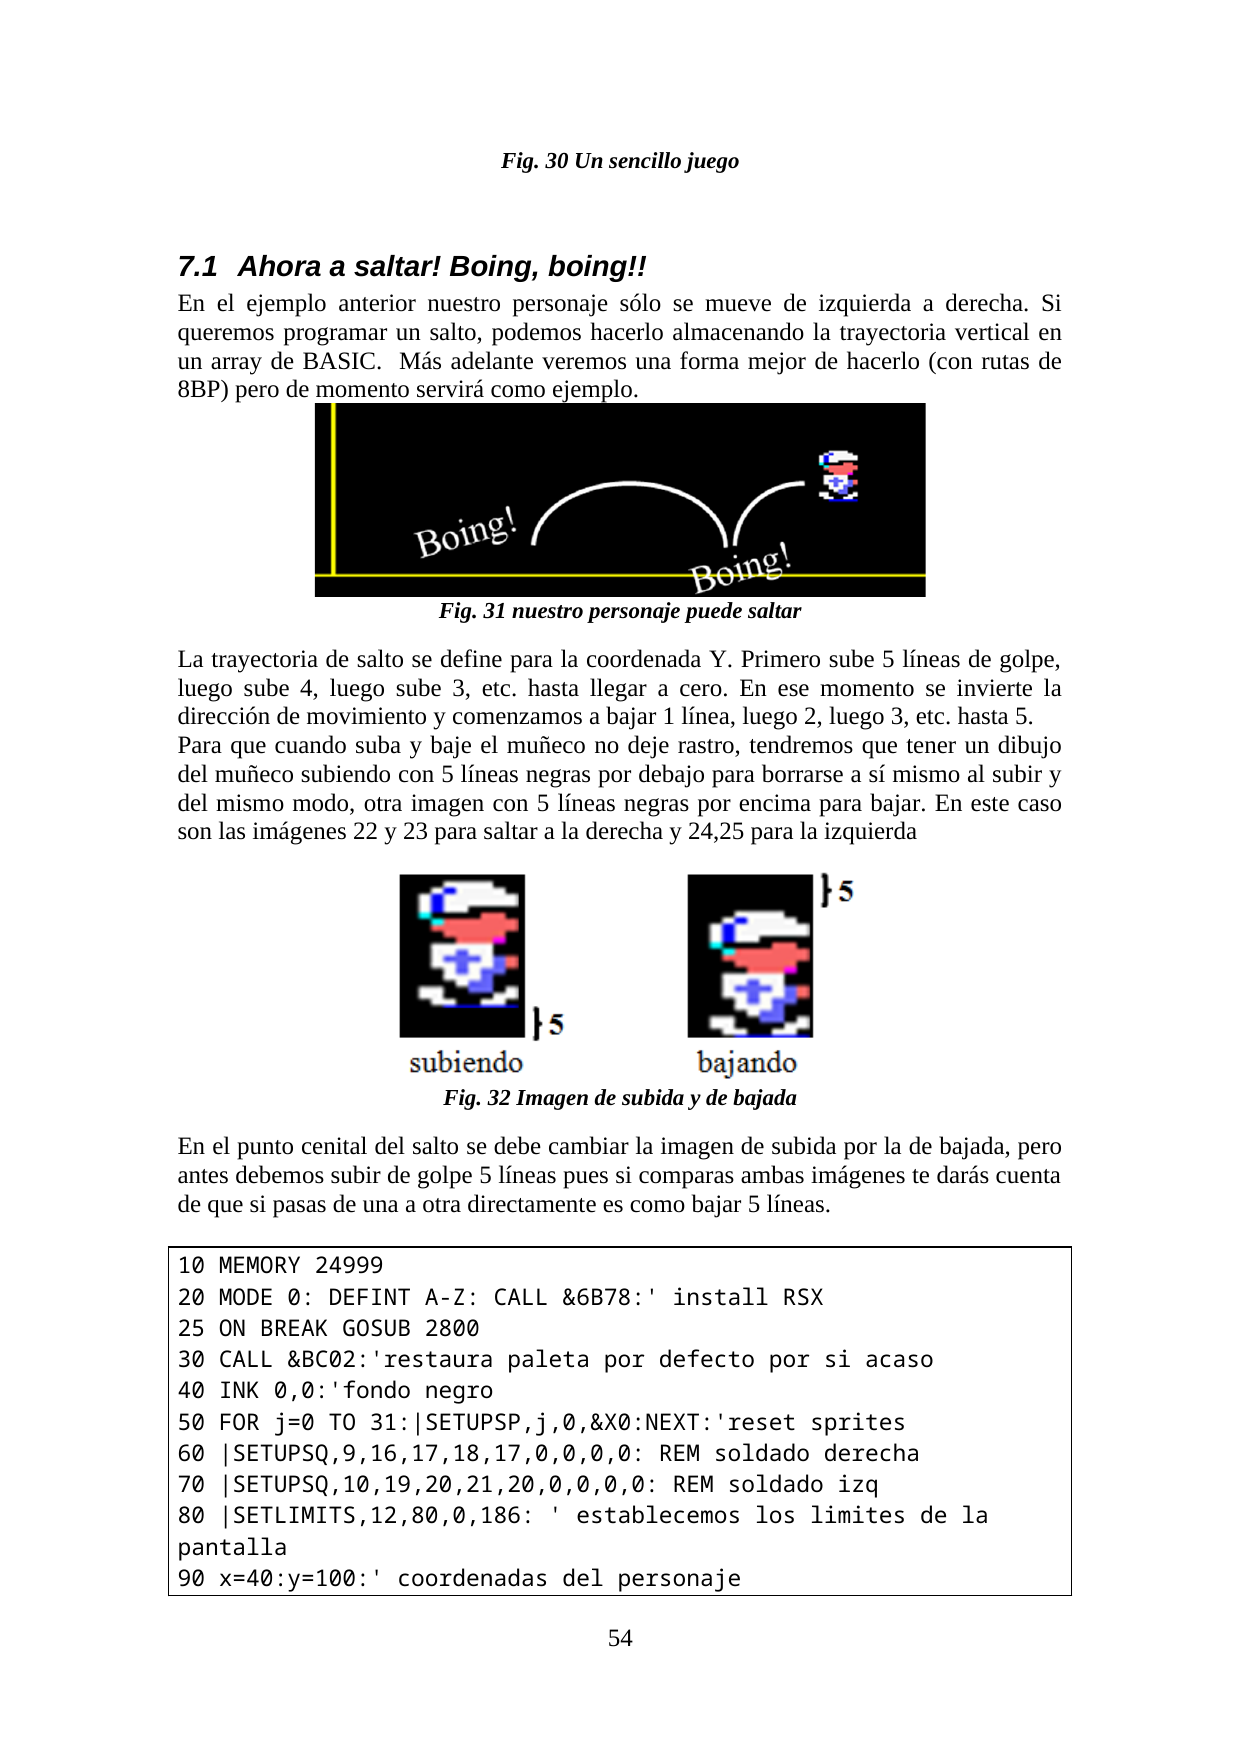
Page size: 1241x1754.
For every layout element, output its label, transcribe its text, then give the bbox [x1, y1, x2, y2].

picture [375, 845, 865, 1085]
text 40 INK 0,0:'fondo negro [177, 1374, 1063, 1406]
text 20 MODE 0: DEFINT A-Z: CALL &6B78:' install RSX [177, 1281, 1063, 1312]
text 25 ON BREAK GOSUB 2800 [177, 1312, 1063, 1343]
text 60 |SETUPSQ,9,16,17,18,17,0,0,0,0: REM soldado derecha [177, 1437, 1063, 1468]
text En el ejemplo anterior nuestro personaje sólo se mueve de izquierda a derecha. Si queremos programar un salto, podemos hacerlo almacenando la trayectoria vertical en un array de BASIC. Más adelante veremos una forma mejor de hacerlo (con rutas de 8BP) pero de momento servirá como ejemplo. [177, 288, 1063, 403]
text Fig. 30 Un sencillo juego [177, 148, 1063, 174]
text 30 CALL &BC02:'restaura paleta por defecto por si acaso [177, 1343, 1063, 1374]
text En el punto cenital del salto se debe cambiar la imagen de subida por la de bajada, pero antes debemos subir de golpe 5 líneas pues si comparas ambas imágenes te darás cuenta de que si pasas de una a otra directamente es como bajar 5 líneas. [177, 1131, 1063, 1218]
subtitle Ahora a saltar! Boing, boing!! [177, 248, 1063, 282]
text La trayectoria de salto se define para la coordenada Y. Primero sube 5 líneas de golpe, luego sube 4, luego sube 3, etc. hasta llegar a cero. En ese momento se invierte la dirección de movimiento y comenzamos a bajar 1 línea, luego 2, luego 3, etc. hasta 5. [177, 644, 1063, 730]
text Fig. 31 nuestro personaje puede saltar [177, 597, 1063, 623]
text 80 |SETLIMITS,12,80,0,186: ' establecemos los limites de la pantalla [177, 1499, 1063, 1559]
picture [314, 403, 926, 597]
text Para que cuando suba y baje el muñeco no deje rastro, tendremos que tener un dibujo del muñeco subiendo con 5 líneas negras por debajo para borrarse a sí mismo al subir y del mismo modo, otra imagen con 5 líneas negras por encima para bajar. En este caso son las imágenes 22 y 23 para saltar a la derecha y 24,25 para la izquierda [177, 730, 1063, 845]
text 10 MEMORY 24999 [169, 1248, 1071, 1281]
text 50 FOR j=0 TO 31:|SETUPSP,j,0,&X0:NEXT:'reset sprites [177, 1406, 1063, 1437]
text Fig. 32 Imagen de subida y de bajada [177, 1084, 1063, 1111]
text 90 x=40:y=100:' coordenadas del personaje [169, 1559, 1071, 1595]
text 70 |SETUPSQ,10,19,20,21,20,0,0,0,0: REM soldado izq [177, 1468, 1063, 1499]
